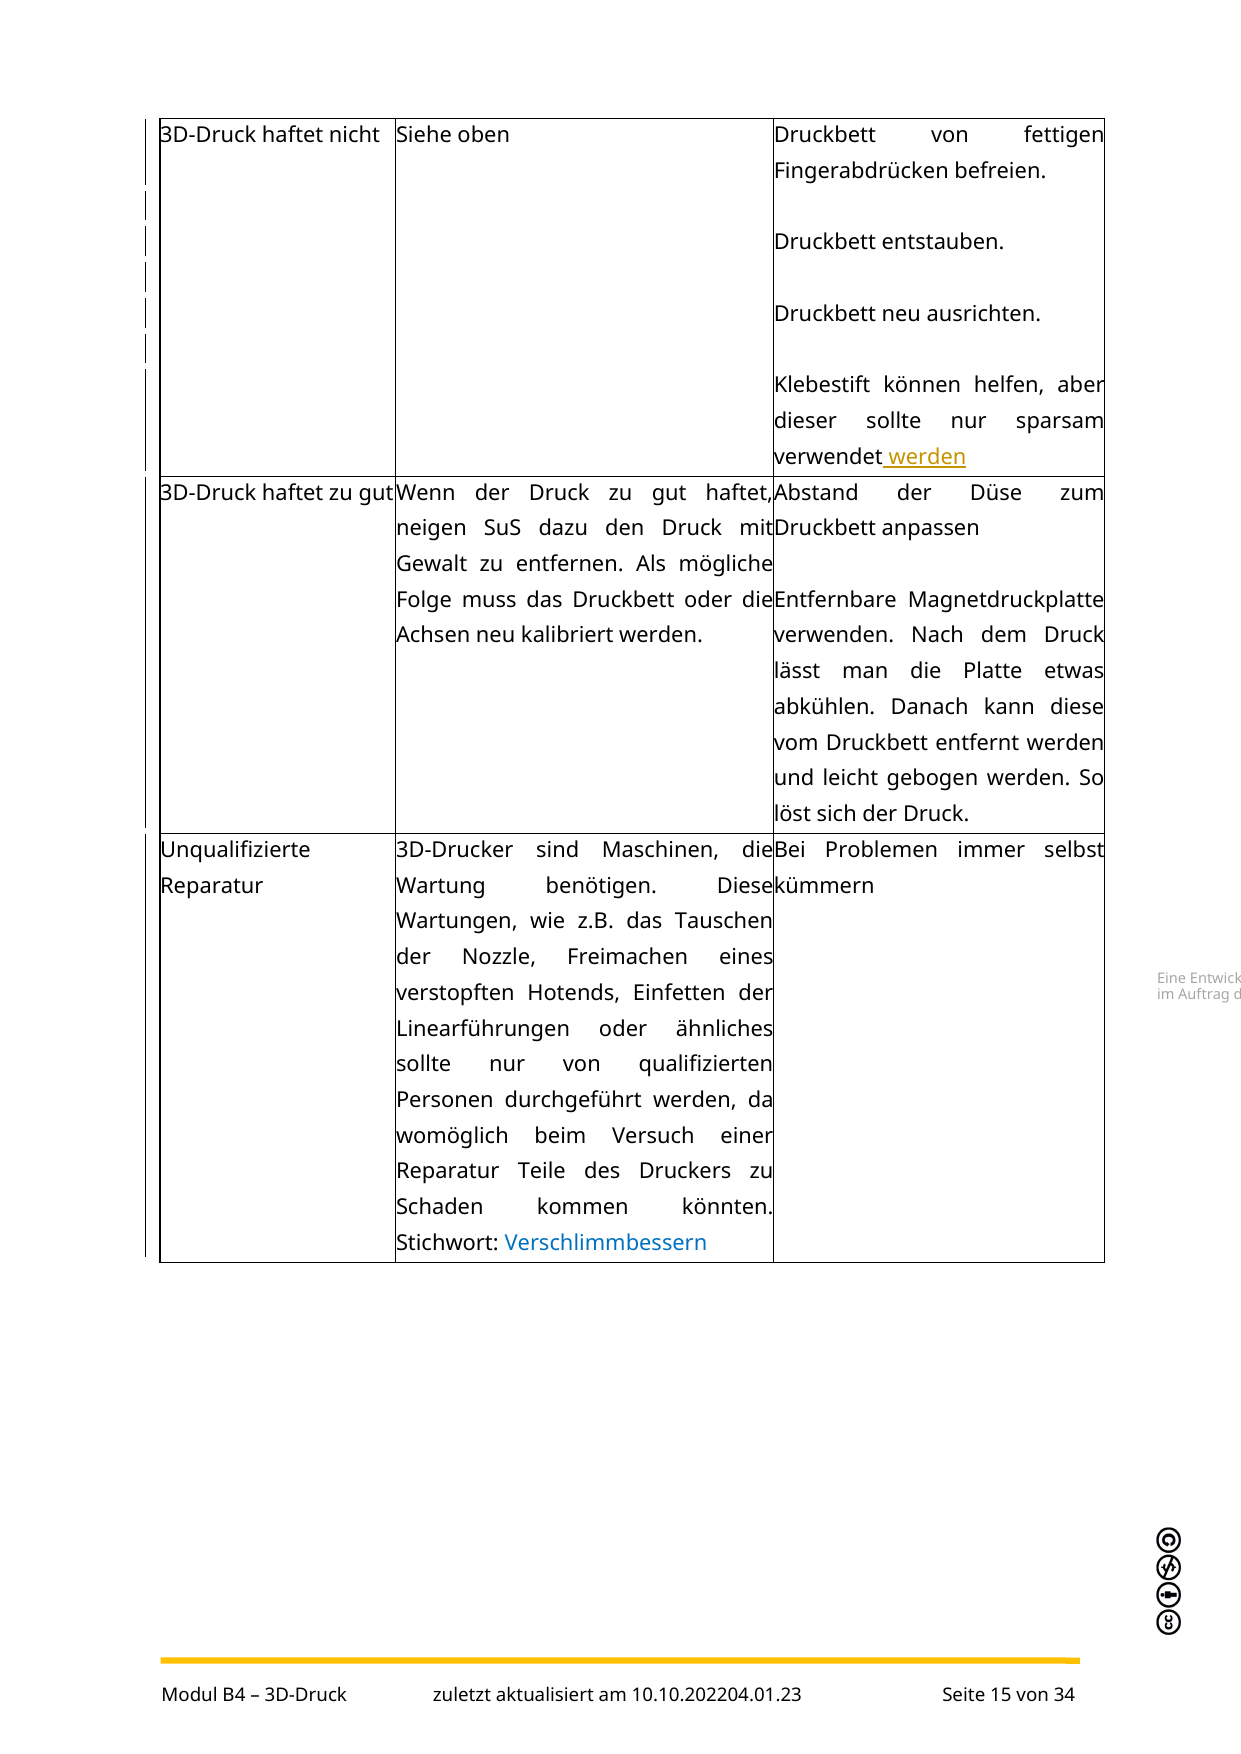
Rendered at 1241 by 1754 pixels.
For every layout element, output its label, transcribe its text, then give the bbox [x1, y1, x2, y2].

table_cell Druckbett von fettigen Fingerabdrücken befreien. Druckbett entstauben. Druckbett neu ausrichten. Klebestift können helfen, aber dieser sollte nur sparsam verwendet [774, 119, 1104, 476]
table_cell 3D-Drucker sind Maschinen, die Wartung benötigen. Diese Wartungen, wie z.B. das Tauschen der Nozzle, Freimachen eines verstopften Hotends, Einfetten der Linearführungen oder ähnliches sollte nur von qualifizierten Personen durchgeführt werden, da womöglich beim Versuch einer Reparatur Teile des Druckers zu Schaden kommen könnten. Stichwort: Verschlimmbessern [396, 834, 773, 1262]
table_cell 3D-Druck haftet zu gut [161, 477, 395, 833]
table_cell Bei Problemen immer selbst kümmern [774, 834, 1104, 1262]
picture [1157, 1528, 1181, 1635]
table_cell 3D-Druck haftet nicht [161, 119, 395, 476]
table_cell Siehe oben [396, 119, 773, 476]
table_cell Abstand der Düse zum Druckbett anpassen Entfernbare Magnetdruckplatte verwenden. Nach dem Druck lässt man die Platte etwas abkühlen. Danach kann diese vom Druckbett entfernt werden und leicht gebogen werden. So löst sich der Druck. [774, 477, 1104, 833]
table_cell Unqualifizierte Reparatur [161, 834, 395, 1262]
table_cell Wenn der Druck zu gut haftet, neigen SuS dazu den Druck mit Gewalt zu entfernen. Als mögliche Folge muss das Druckbett oder die Achsen neu kalibriert werden. [396, 477, 773, 833]
